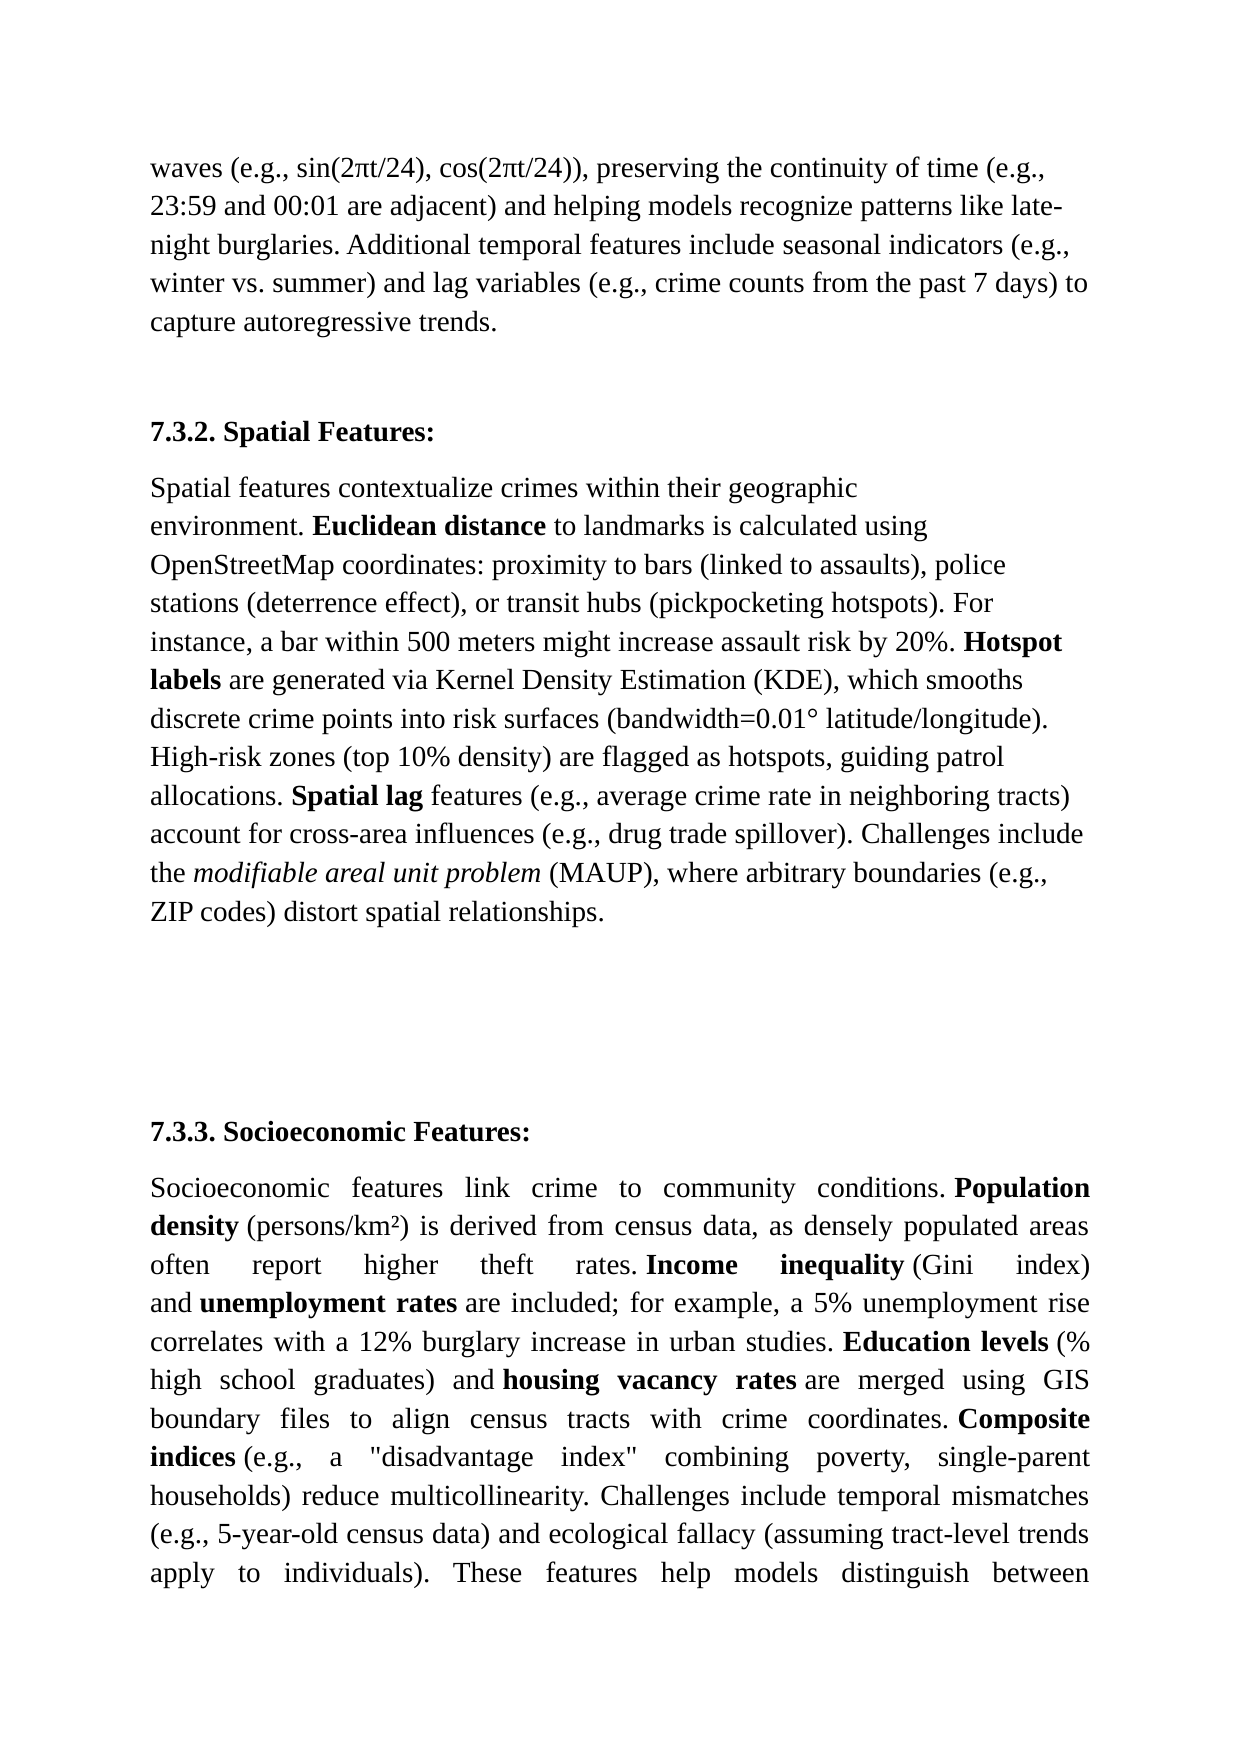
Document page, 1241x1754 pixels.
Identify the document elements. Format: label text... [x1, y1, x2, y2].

text Spatial features contextualize crimes within their geographic environment. Euclidean distance to landmarks is calculated using OpenStreetMap coordinates: proximity to bars (linked to assaults), police stations (deterrence effect), or transit hubs (pickpocketing hotspots). For instance, a bar within 500 meters might increase assault risk by 20%. Hotspot labels are generated via Kernel Density Estimation (KDE), which smooths discrete crime points into risk surfaces (bandwidth=0.01° latitude/longitude). High-risk zones (top 10% density) are flagged as hotspots, guiding patrol allocations. Spatial lag features (e.g., average crime rate in neighboring tracts) account for cross-area influences (e.g., drug trade spillover). Challenges include the modifiable areal unit problem (MAUP), where arbitrary boundaries (e.g., ZIP codes) distort spatial relationships. [150, 470, 1090, 927]
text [150, 150, 1090, 338]
text 7.3.2. Spatial Features: [150, 414, 1090, 448]
text 7.3.3. Socioeconomic Features: [150, 1114, 1090, 1148]
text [150, 1170, 1090, 1589]
